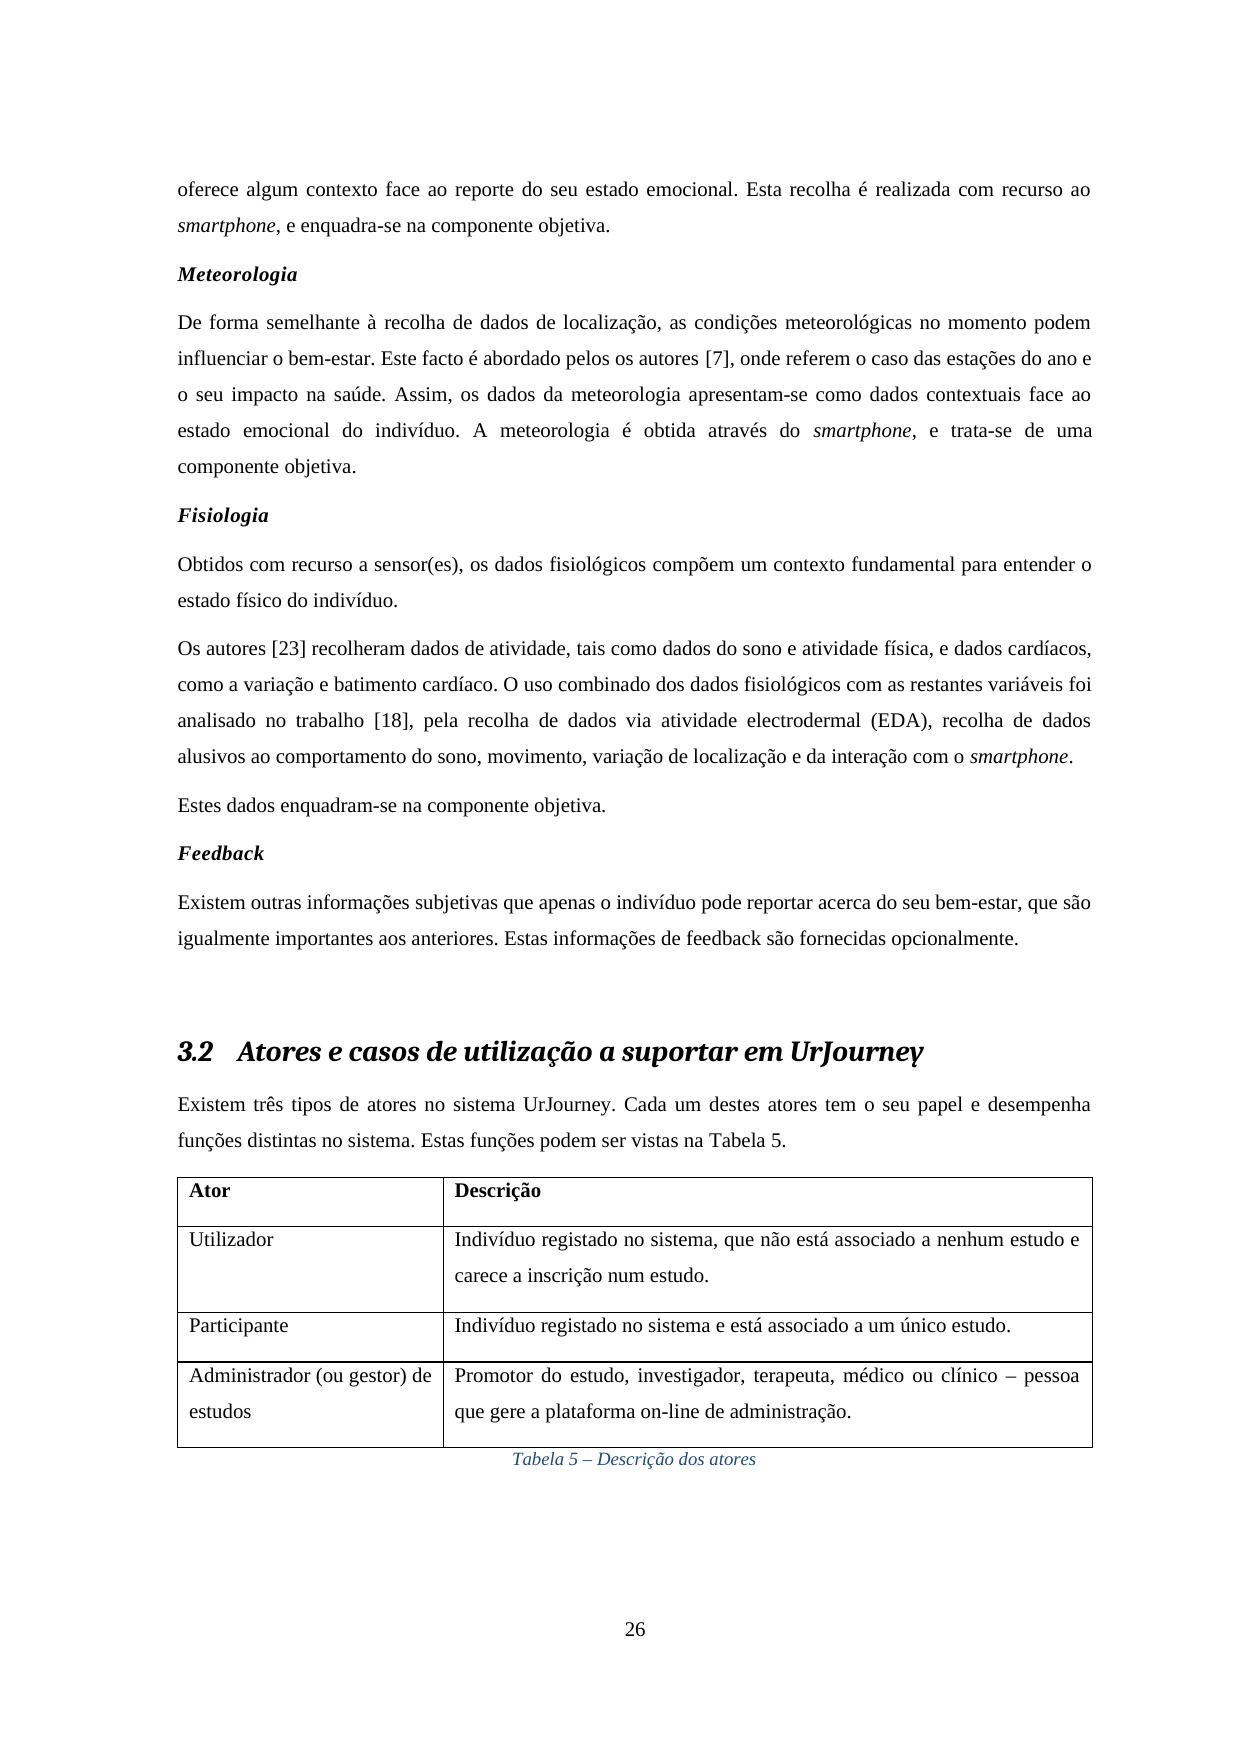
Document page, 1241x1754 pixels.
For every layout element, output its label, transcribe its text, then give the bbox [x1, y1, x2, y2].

table_cell Participante [178, 1313, 443, 1361]
table_cell Promotor do estudo, investigador, terapeuta, médico ou clínico – pessoa que gere a plataforma on-line de administração. [444, 1363, 1092, 1447]
text Obtidos com recurso a sensor(es), os dados fisiológicos compõem um contexto fundamental para entender o estado físico do indivíduo. [177, 552, 1092, 612]
text De forma semelhante à recolha de dados de localização, as condições meteorológicas no momento podem influenciar o bem-estar. Este facto é abordado pelos os autores [7], onde referem o caso das estações do ano e o seu impacto na saúde. Assim, os dados da meteorologia apresentam-se como dados contextuais face ao estado emocional do indivíduo. A meteorologia é obtida através do smartphone, e trata-se de uma componente objetiva. [177, 310, 1092, 478]
text Estes dados enquadram-se na componente objetiva. [177, 793, 1092, 817]
table_cell Utilizador [178, 1227, 443, 1312]
text Meteorologia [177, 262, 1092, 286]
table_cell Administrador (ou gestor) de estudos [178, 1363, 443, 1447]
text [177, 177, 1092, 237]
text Os autores [23] recolheram dados de atividade, tais como dados do sono e atividade física, e dados cardíacos, como a variação e batimento cardíaco. O uso combinado dos dados fisiológicos com as restantes variáveis foi analisado no trabalho [18], pela recolha de dados via atividade electrodermal (EDA), recolha de dados alusivos ao comportamento do sono, movimento, variação de localização e da interação com o smartphone. [177, 636, 1092, 768]
table_cell Indivíduo registado no sistema e está associado a um único estudo. [444, 1313, 1092, 1361]
table_header Ator [178, 1178, 443, 1226]
subtitle Atores e casos de utilização a suportar em UrJourney [177, 1036, 1092, 1069]
text Feedback [177, 841, 1092, 865]
text Existem três tipos de atores no sistema UrJourney. Cada um destes atores tem o seu papel e desempenha funções distintas no sistema. Estas funções podem ser vistas na Tabela 5. [177, 1092, 1092, 1152]
table_cell Indivíduo registado no sistema, que não está associado a nenhum estudo e carece a inscrição num estudo. [444, 1227, 1092, 1312]
text Existem outras informações subjetivas que apenas o indivíduo pode reportar acerca do seu bem-estar, que são igualmente importantes aos anteriores. Estas informações de feedback são fornecidas opcionalmente. [177, 890, 1092, 950]
text Fisiologia [177, 503, 1092, 527]
table_header Descrição [444, 1178, 1092, 1226]
text Tabela 5 – Descrição dos atores [177, 1448, 1092, 1470]
